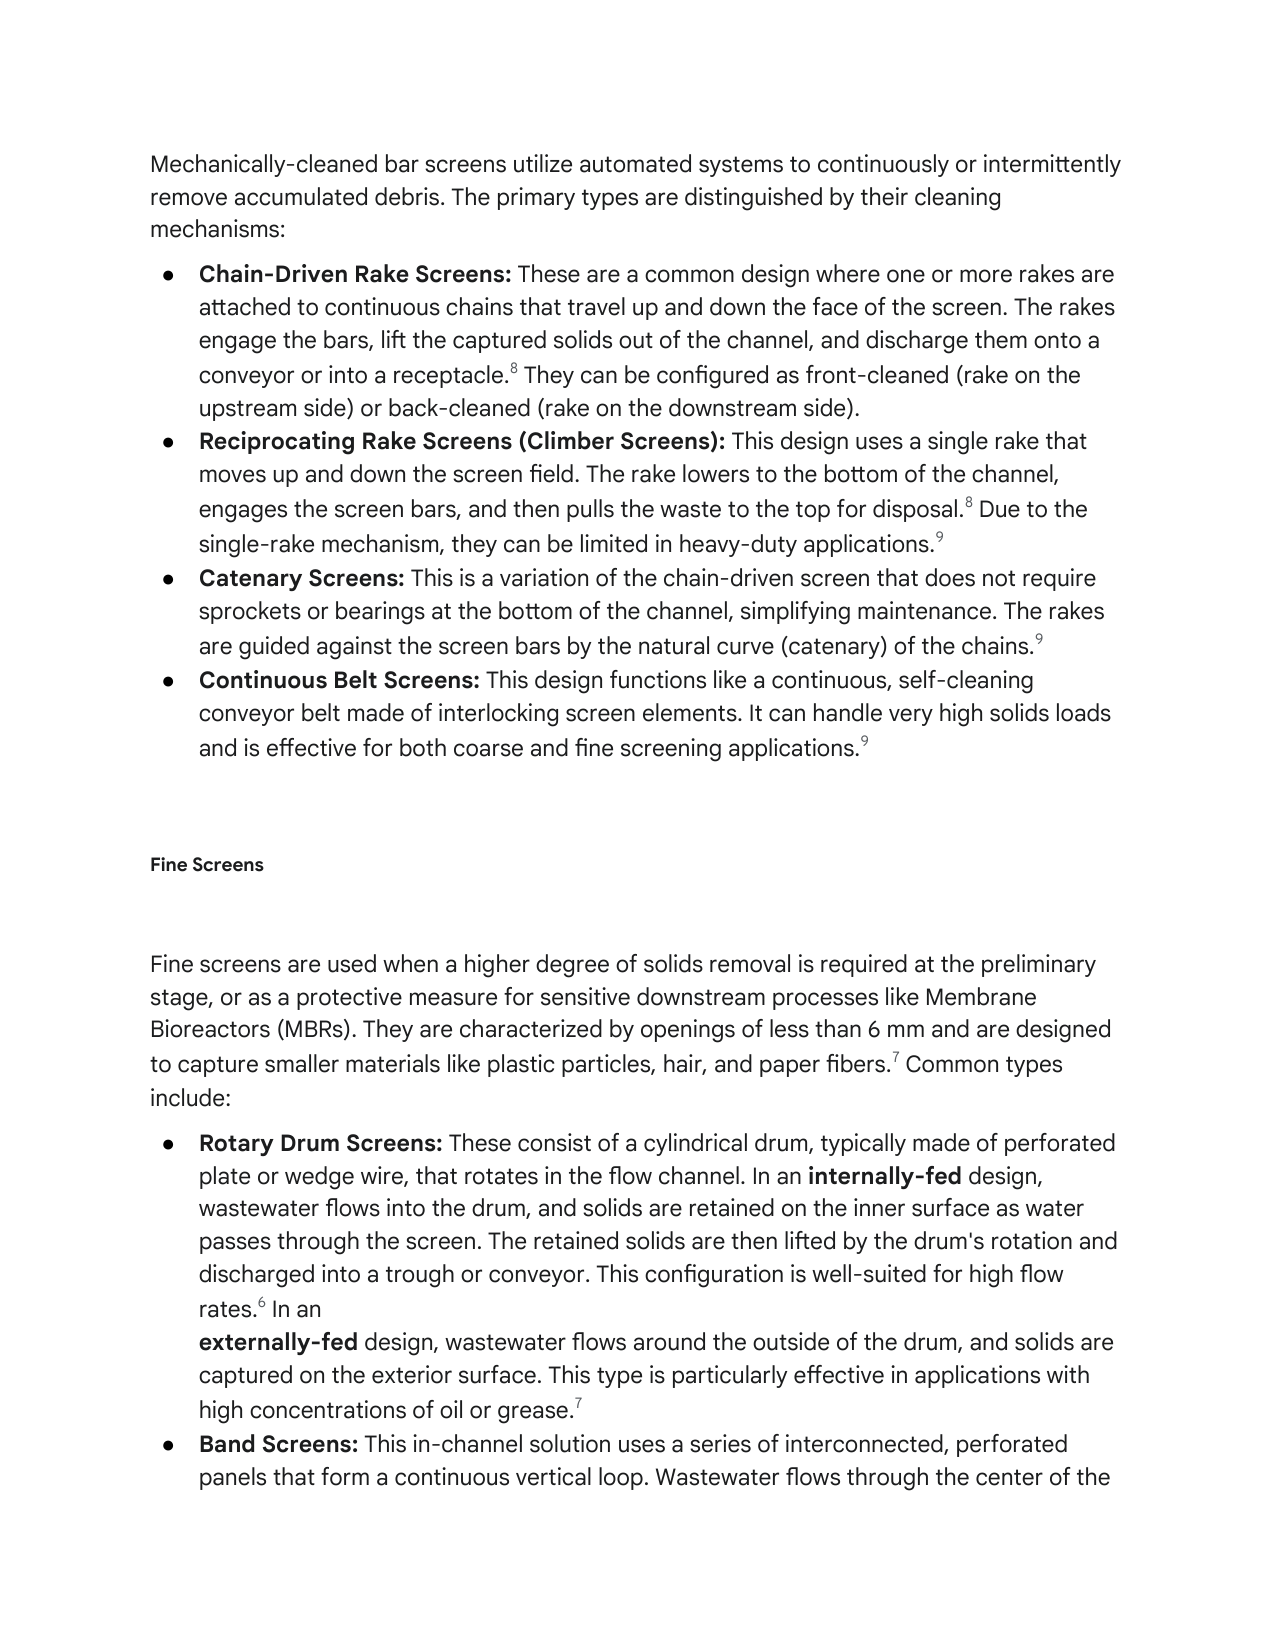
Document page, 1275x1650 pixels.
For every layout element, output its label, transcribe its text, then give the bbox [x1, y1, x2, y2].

list Reciprocating Rake Screens (Climber Screens): This design uses a single rake that moves up and down the screen field. The rake lowers to the bottom of the channel, engages the screen bars, and then pulls the waste to the top for disposal.8 Due to the single-rake mechanism, they can be limited in heavy-duty applications.9 [161, 427, 1125, 560]
text Mechanically-cleaned bar screens utilize automated systems to continuously or intermittently remove accumulated debris. The primary types are distinguished by their cleaning mechanisms: [150, 150, 1125, 244]
list Catenary Screens: This is a variation of the chain-driven screen that does not require sprockets or bearings at the bottom of the channel, simplifying maintenance. The rakes are guided against the screen bars by the natural curve (catenary) of the chains.9 [161, 564, 1125, 662]
list Continuous Belt Screens: This design functions like a continuous, self-cleaning conveyor belt made of interlocking screen elements. It can handle very high solids loads and is effective for both coarse and fine screening applications.9 [161, 666, 1125, 763]
list Rotary Drum Screens: These consist of a cylindrical drum, typically made of perforated plate or wedge wire, that rotates in the flow channel. In an internally-fed design, wastewater flows into the drum, and solids are retained on the inner surface as water passes through the screen. The retained solids are then lifted by the drum's rotation and discharged into a trough or conveyor. This configuration is well-suited for high flow rates.6 In an externally-fed design, wastewater flows around the outside of the drum, and solids are captured on the exterior surface. This type is particularly effective in applications with high concentrations of oil or grease.7 [161, 1129, 1125, 1426]
list Chain-Driven Rake Screens: These are a common design where one or more rakes are attached to continuous chains that travel up and down the face of the screen. The rakes engage the bars, lift the captured solids out of the channel, and discharge them onto a conveyor or into a receptacle.8 They can be configured as front-cleaned (rake on the upstream side) or back-cleaned (rake on the downstream side). [161, 261, 1125, 423]
text Fine screens are used when a higher degree of solids removal is required at the preliminary stage, or as a protective measure for sensitive downstream processes like Membrane Bioreactors (MBRs). They are characterized by openings of less than 6 mm and are designed to capture smaller materials like plastic particles, hair, and paper fibers.7 Common types include: [150, 950, 1125, 1113]
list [161, 1430, 1125, 1492]
subtitle Fine Screens [150, 853, 1125, 877]
